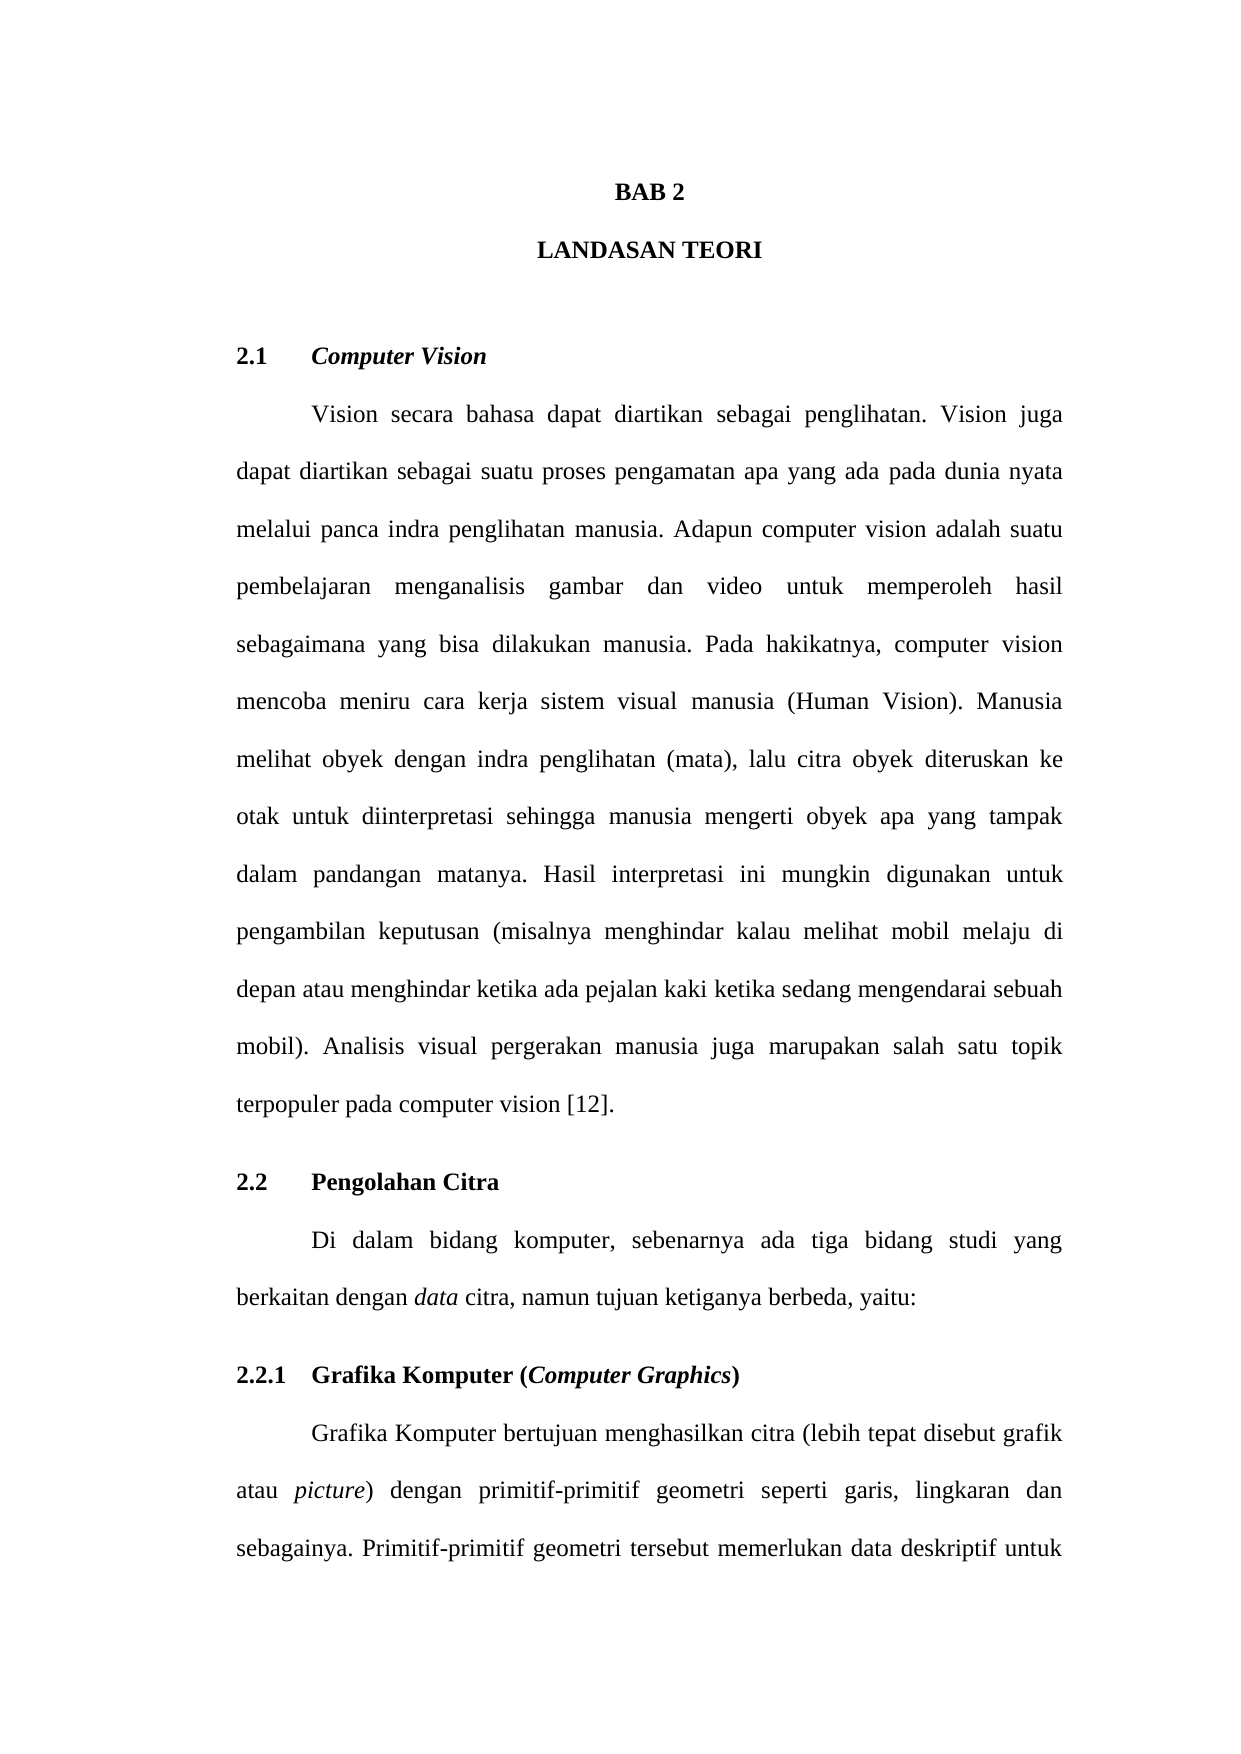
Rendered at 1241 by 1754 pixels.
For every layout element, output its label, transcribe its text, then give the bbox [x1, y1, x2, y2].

subtitle BAB 2 LANDASAN TEORI [236, 177, 1063, 263]
subtitle Grafika Komputer (Computer Graphics) [236, 1361, 1063, 1389]
subtitle Pengolahan Citra [236, 1167, 1063, 1196]
subtitle Computer Vision [236, 341, 1063, 370]
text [236, 1418, 1063, 1562]
text Vision secara bahasa dapat diartikan sebagai penglihatan. Vision juga dapat diartikan sebagai suatu proses pengamatan apa yang ada pada dunia nyata melalui panca indra penglihatan manusia. Adapun computer vision adalah suatu pembelajaran menganalisis gambar dan video untuk memperoleh hasil sebagaimana yang bisa dilakukan manusia. Pada hakikatnya, computer vision mencoba meniru cara kerja sistem visual manusia (Human Vision). Manusia melihat obyek dengan indra penglihatan (mata), lalu citra obyek diteruskan ke otak untuk diinterpretasi sehingga manusia mengerti obyek apa yang tampak dalam pandangan matanya. Hasil interpretasi ini mungkin digunakan untuk pengambilan keputusan (misalnya menghindar kalau melihat mobil melaju di depan atau menghindar ketika ada pejalan kaki ketika sedang mengendarai sebuah mobil). Analisis visual pergerakan manusia juga marupakan salah satu topik terpopuler pada computer vision [12]. [236, 399, 1063, 1118]
text Di dalam bidang komputer, sebenarnya ada tiga bidang studi yang berkaitan dengan data citra, namun tujuan ketiganya berbeda, yaitu: [236, 1225, 1063, 1311]
